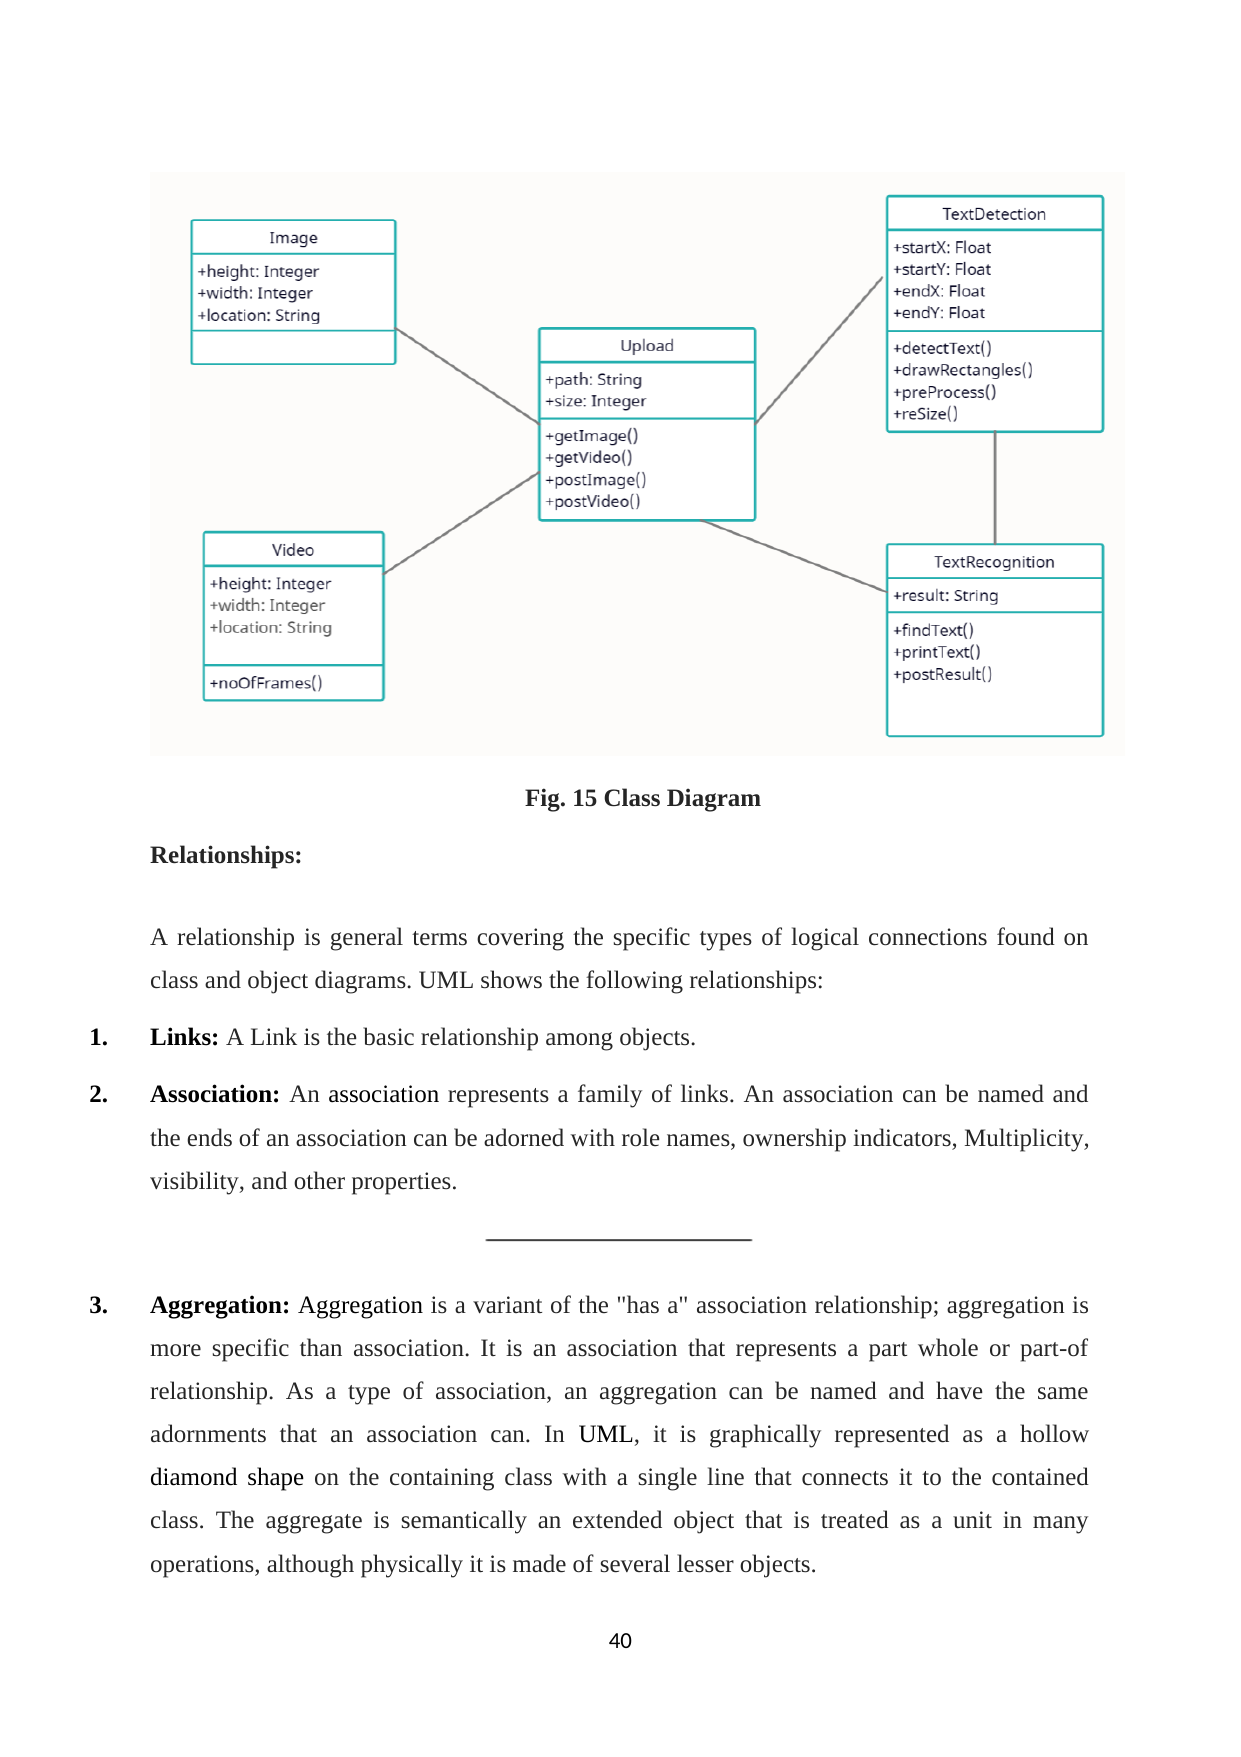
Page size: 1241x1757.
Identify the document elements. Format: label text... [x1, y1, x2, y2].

text Fig. 15 Class Diagram [150, 783, 1090, 812]
text A relationship is general terms covering the specific types of logical connections found on class and object diagrams. UML shows the following relationships: [150, 922, 1090, 994]
list Links: A Link is the basic relationship among objects. [89, 1022, 1090, 1051]
list Aggregation: Aggregation is a variant of the "has a" association relationship; aggregation is more specific than association. It is an association that represents a part whole or part-of relationship. As a type of association, an aggregation can be named and have the same adornments that an association can. In UML, it is graphically represented as a hollow diamond shape on the containing class with a single line that connects it to the contained class. The aggregate is semantically an extended object that is treated as a unit in many operations, although physically it is made of several lesser objects. [89, 1290, 1090, 1577]
picture [150, 172, 1125, 756]
picture [464, 1222, 776, 1262]
list Association: An association represents a family of links. An association can be named and the ends of an association can be adorned with role names, ownership indicators, Multiplicity, visibility, and other properties. [89, 1079, 1090, 1194]
text Relationships: [150, 840, 1090, 869]
